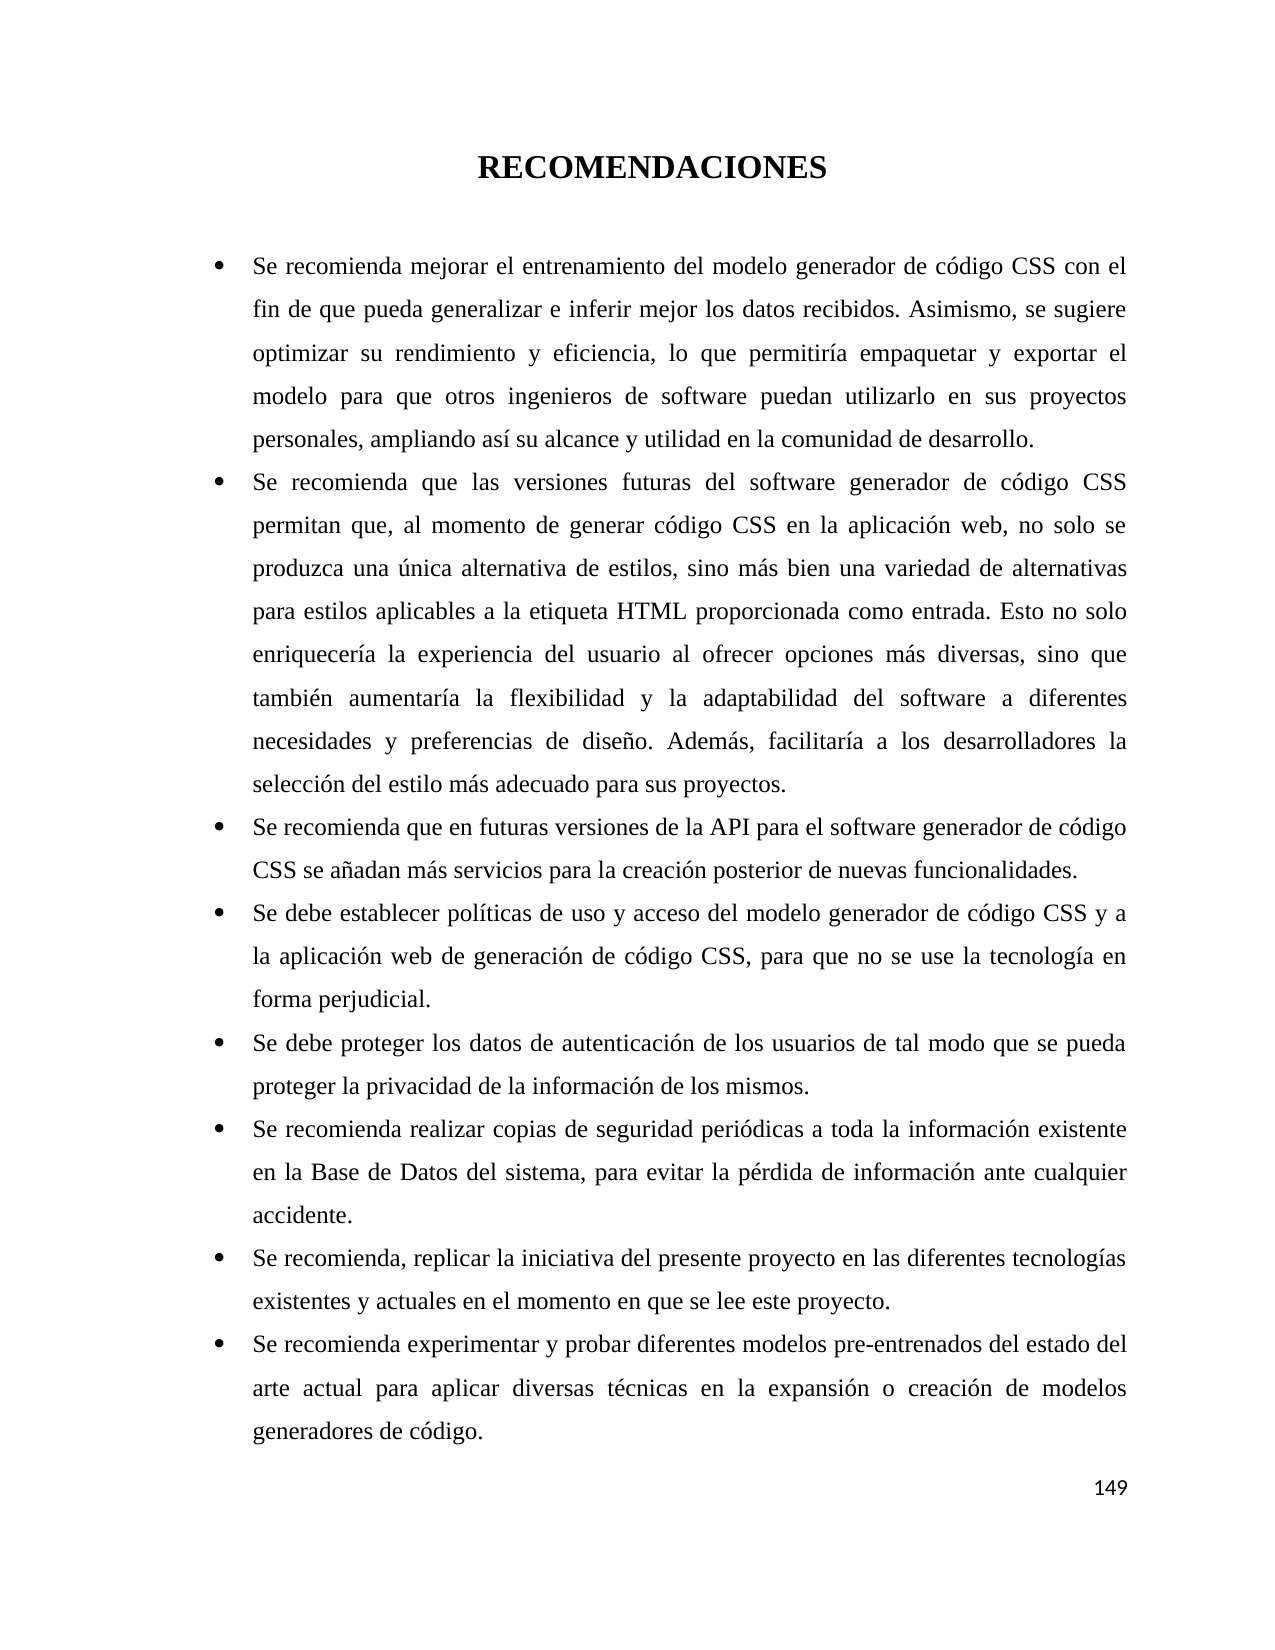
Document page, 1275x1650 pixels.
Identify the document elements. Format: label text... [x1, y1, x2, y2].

list Se recomienda realizar copias de seguridad periódicas a toda la información existente en la Base de Datos del sistema, para evitar la pérdida de información ante cualquier accidente. [215, 1114, 1128, 1229]
list Se recomienda, replicar la iniciativa del presente proyecto en las diferentes tecnologías existentes y actuales en el momento en que se lee este proyecto. [215, 1243, 1128, 1315]
list Se recomienda que en futuras versiones de la API para el software generador de código CSS se añadan más servicios para la creación posterior de nuevas funcionalidades. [215, 812, 1128, 884]
list Se recomienda mejorar el entrenamiento del modelo generador de código CSS con el fin de que pueda generalizar e inferir mejor los datos recibidos. Asimismo, se sugiere optimizar su rendimiento y eficiencia, lo que permitiría empaquetar y exportar el modelo para que otros ingenieros de software puedan utilizarlo en sus proyectos personales, ampliando así su alcance y utilidad en la comunidad de desarrollo. [215, 251, 1128, 453]
list Se debe proteger los datos de autenticación de los usuarios de tal modo que se pueda proteger la privacidad de la información de los mismos. [215, 1028, 1128, 1099]
list Se debe establecer políticas de uso y acceso del modelo generador de código CSS y a la aplicación web de generación de código CSS, para que no se use la tecnología en forma perjudicial. [215, 898, 1128, 1013]
subtitle RECOMENDACIONES [177, 147, 1128, 185]
list Se recomienda experimentar y probar diferentes modelos pre-entrenados del estado del arte actual para aplicar diversas técnicas en la expansión o creación de modelos generadores de código. [215, 1329, 1128, 1444]
list Se recomienda que las versiones futuras del software generador de código CSS permitan que, al momento de generar código CSS en la aplicación web, no solo se produzca una única alternativa de estilos, sino más bien una variedad de alternativas para estilos aplicables a la etiqueta HTML proporcionada como entrada. Esto no solo enriquecería la experiencia del usuario al ofrecer opciones más diversas, sino que también aumentaría la flexibilidad y la adaptabilidad del software a diferentes necesidades y preferencias de diseño. Además, facilitaría a los desarrolladores la selección del estilo más adecuado para sus proyectos. [215, 467, 1128, 798]
